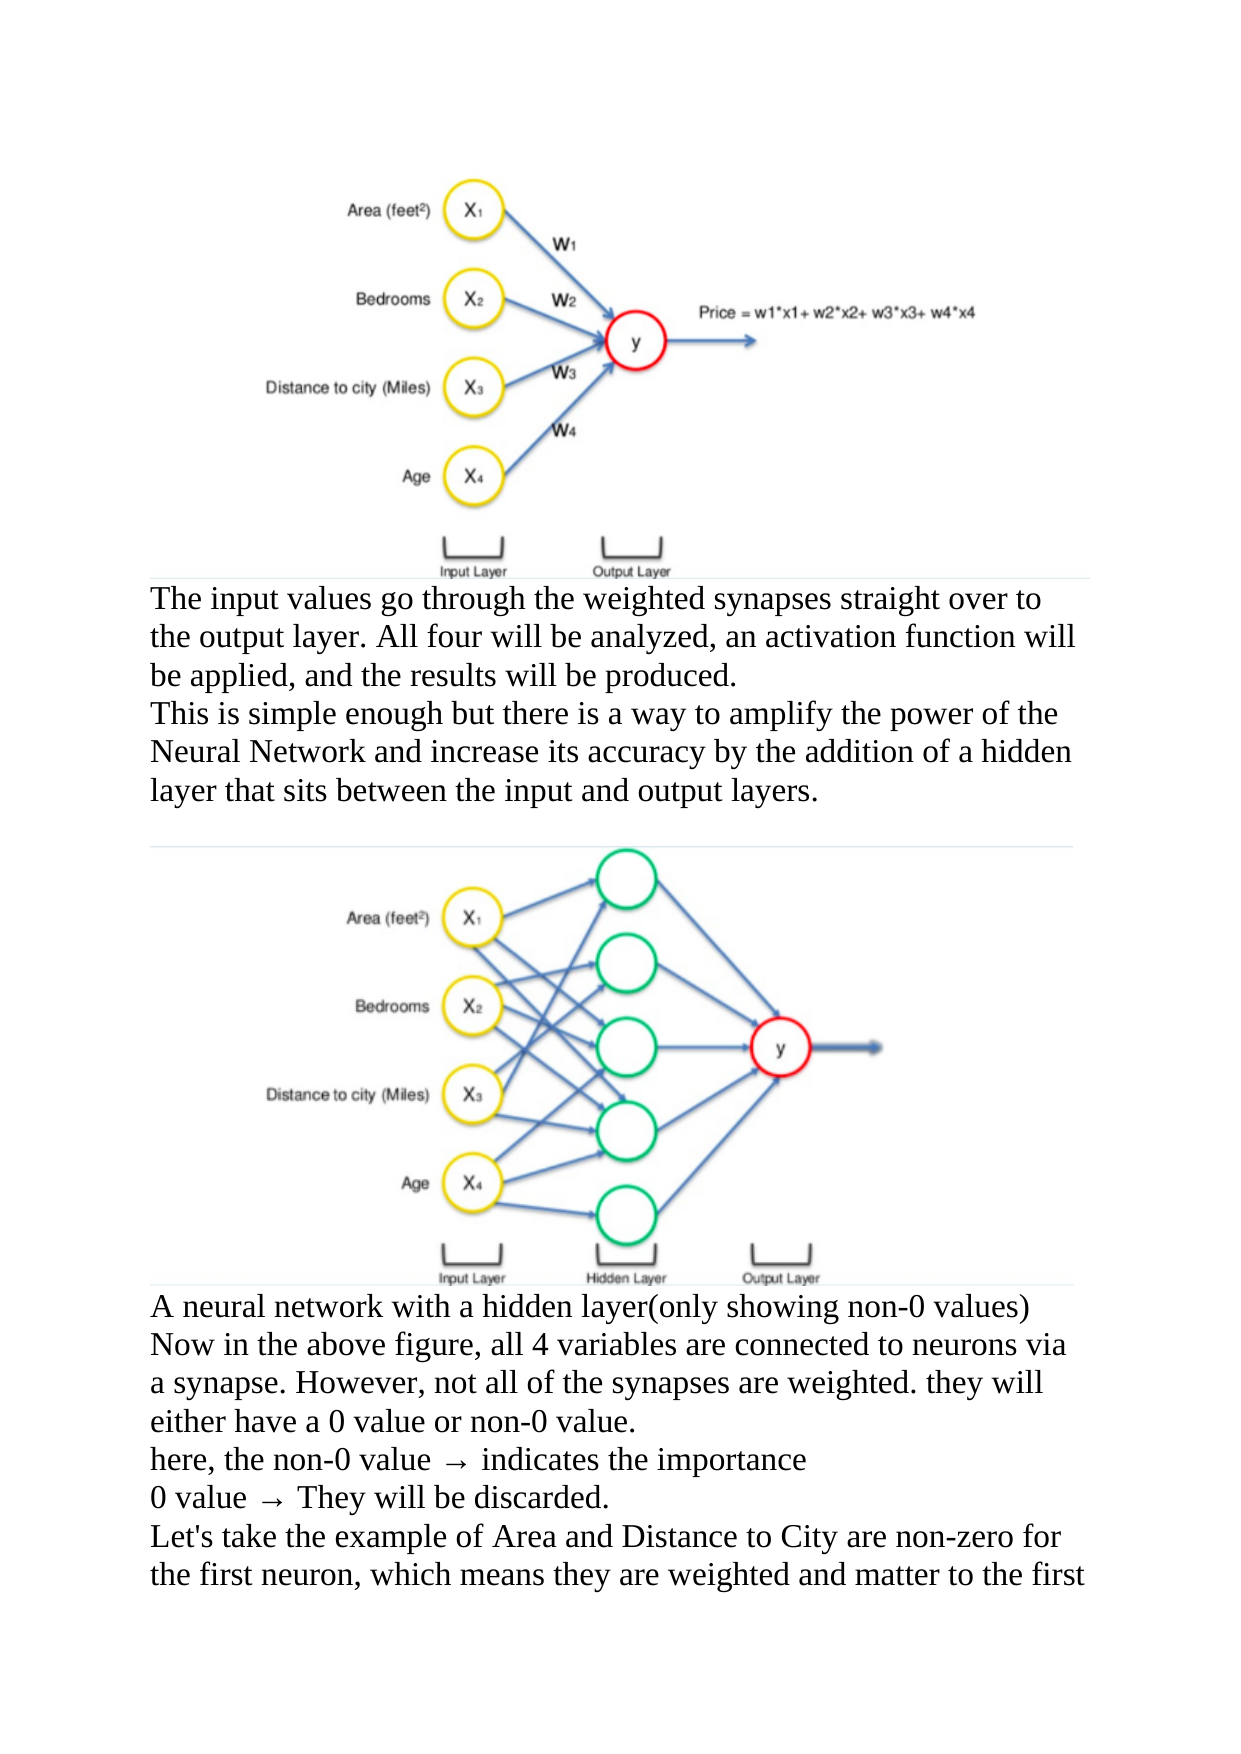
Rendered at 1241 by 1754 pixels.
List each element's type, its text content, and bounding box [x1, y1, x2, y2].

text The input values go through the weighted synapses straight over to the output layer. All four will be analyzed, an activation function will be applied, and the results will be produced. [150, 579, 1090, 693]
picture [150, 846, 1074, 1286]
text 0 value → They will be discarded. [150, 1477, 1090, 1516]
text Now in the above figure, all 4 variables are connected to neurons via a synapse. However, not all of the synapses are weighted. they will either have a 0 value or non-0 value. [150, 1324, 1090, 1439]
text A neural network with a hidden layer(only showing non-0 values) [150, 1286, 1090, 1324]
text This is simple enough but there is a way to amplify the power of the Neural Network and increase its accuracy by the addition of a hidden layer that sits between the input and output layers. [150, 693, 1090, 808]
text here, the non-0 value → indicates the importance [150, 1439, 1090, 1477]
picture [150, 150, 1091, 579]
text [150, 1516, 1090, 1592]
